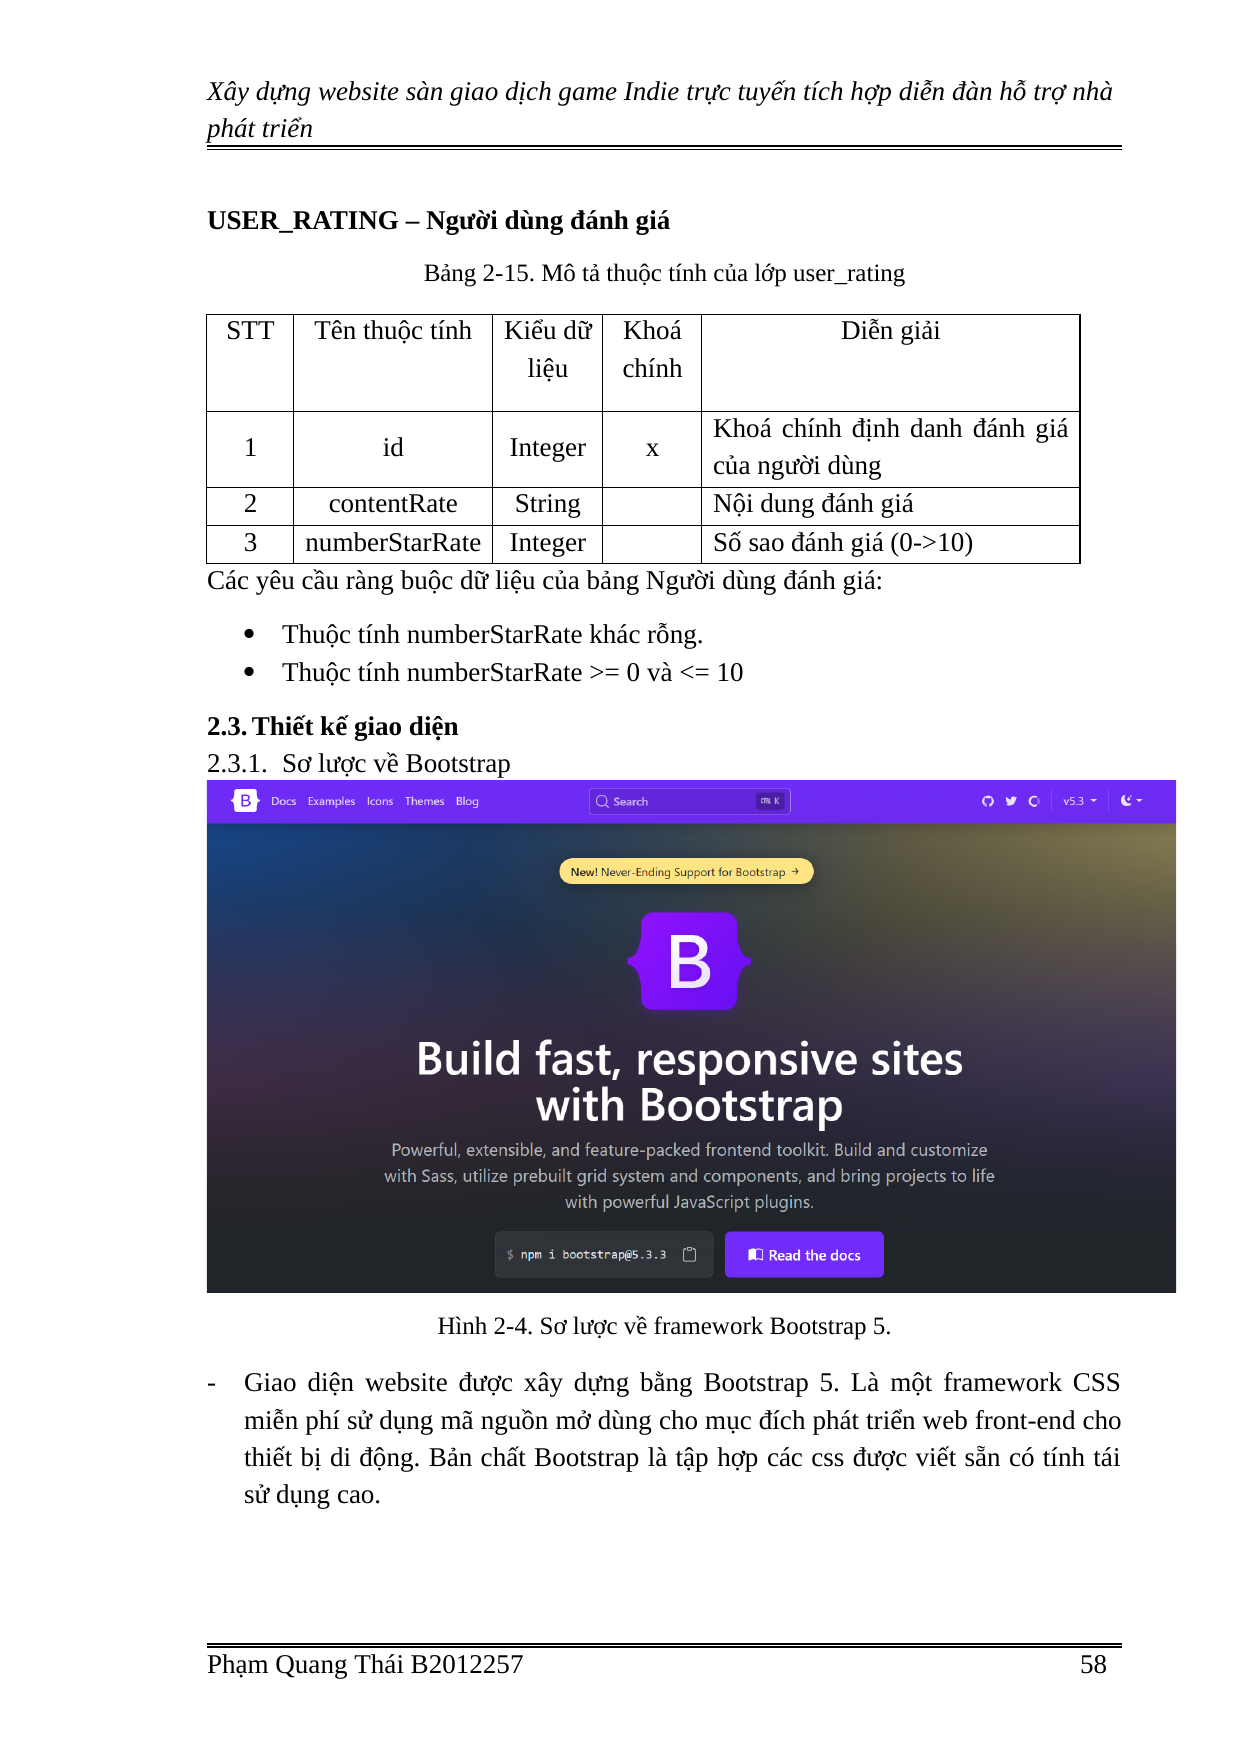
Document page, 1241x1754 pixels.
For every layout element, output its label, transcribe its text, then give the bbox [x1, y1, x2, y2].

table_cell contentRate [294, 488, 492, 525]
table_cell [603, 526, 701, 563]
table_cell Số sao đánh giá (0->10) [702, 526, 1079, 563]
text Hình 2-4. Sơ lược về framework Bootstrap 5. [207, 1311, 1122, 1340]
table_cell Integer [493, 412, 602, 487]
table_cell String [493, 488, 602, 525]
table_cell x [603, 412, 701, 487]
list Thuộc tính numberStarRate >= 0 và <= 10 [244, 656, 1122, 687]
table_header Diễn giải [702, 315, 1079, 411]
list Sơ lược về Bootstrap [207, 747, 1122, 778]
table_header Kiểu dữ liệu [493, 315, 602, 411]
table_cell id [294, 412, 492, 487]
table_cell 1 [207, 412, 293, 487]
table_cell Nội dung đánh giá [702, 488, 1079, 525]
table_cell Khoá chính định danh đánh giá của người dùng [702, 412, 1079, 487]
table_cell 3 [207, 526, 293, 563]
table_cell numberStarRate [294, 526, 492, 563]
text Các yêu cầu ràng buộc dữ liệu của bảng Người dùng đánh giá: [207, 564, 1122, 595]
text Bảng 2-15. Mô tả thuộc tính của lớp user_rating [207, 258, 1122, 287]
list USER_RATING – Người dùng đánh giá [207, 204, 1122, 235]
list Giao diện website được xây dựng bằng Bootstrap 5. Là một framework CSS miễn phí sử dụng mã nguồn mở dùng cho mục đích phát triển web front-end cho thiết bị di động. Bản chất Bootstrap là tập hợp các css được viết sẵn có tính tái sử dụng cao. [207, 1367, 1122, 1509]
table_cell [603, 488, 701, 525]
table_cell Integer [493, 526, 602, 563]
table_header STT [207, 315, 293, 411]
table_cell 2 [207, 488, 293, 525]
list Thuộc tính numberStarRate khác rỗng. [244, 618, 1122, 649]
subtitle Thiết kế giao diện [207, 710, 1122, 741]
picture [206, 780, 1177, 1293]
table_header Tên thuộc tính [294, 315, 492, 411]
table_header Khoá chính [603, 315, 701, 411]
